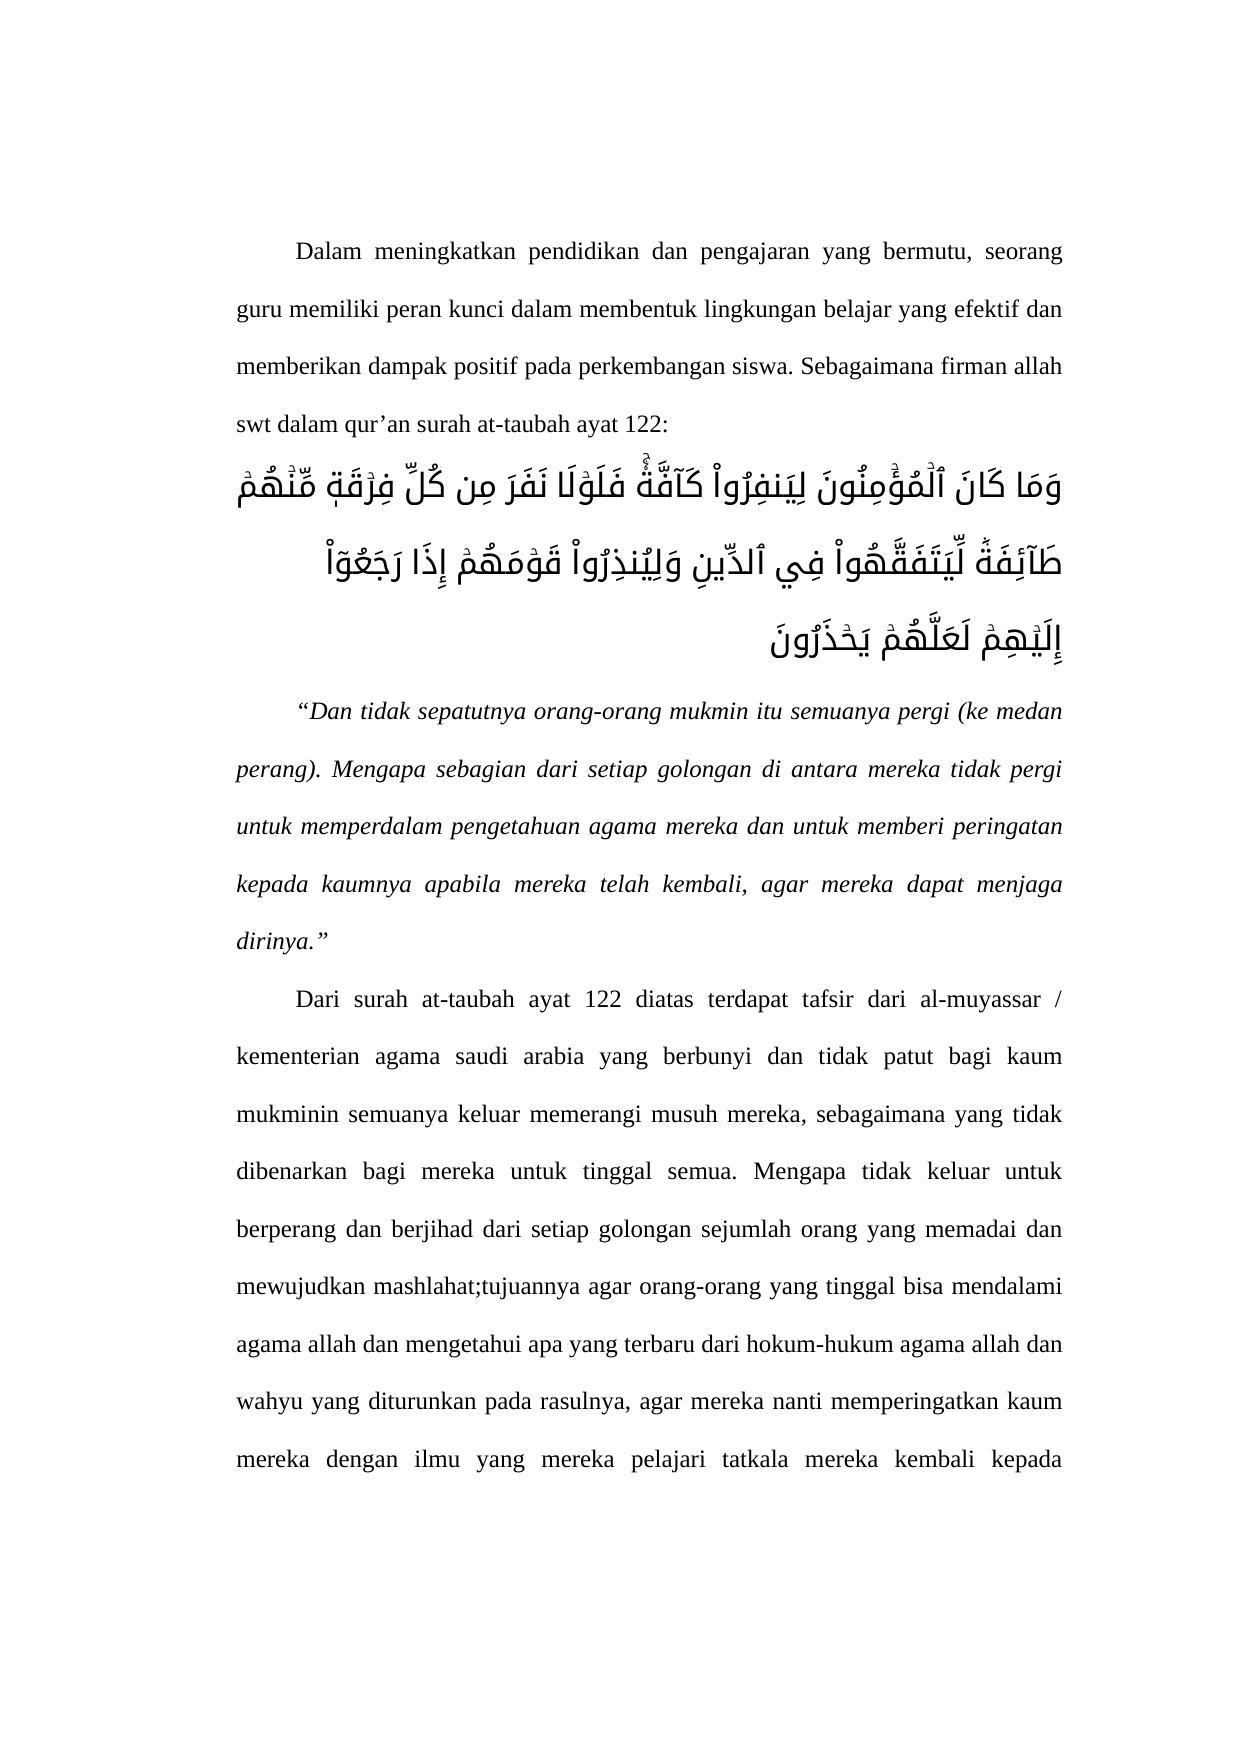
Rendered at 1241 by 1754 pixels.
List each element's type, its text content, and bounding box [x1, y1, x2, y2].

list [236, 984, 1063, 1472]
list Dalam meningkatkan pendidikan dan pengajaran yang bermutu, seorang guru memiliki peran kunci dalam membentuk lingkungan belajar yang efektif dan memberikan dampak positif pada perkembangan siswa. Sebagaimana firman allah swt dalam qur’an surah at-taubah ayat 122: [236, 236, 1063, 437]
list “Dan tidak sepatutnya orang-orang mukmin itu semuanya pergi (ke medan perang). Mengapa sebagian dari setiap golongan di antara mereka tidak pergi untuk memperdalam pengetahuan agama mereka dan untuk memberi peringatan kepada kaumnya apabila mereka telah kembali, agar mereka dapat menjaga dirinya.” [236, 696, 1063, 955]
list وَمَا كَانَ ٱلۡمُؤۡمِنُونَ لِيَنفِرُواْ كَآفَّةٗۚ فَلَوۡلَا نَفَرَ مِن كُلِّ فِرۡقَةٖ مِّنۡهُمۡ طَآئِفَةٞ لِّيَتَفَقَّهُواْ فِي ٱلدِّينِ وَلِيُنذِرُواْ قَوۡمَهُمۡ إِذَا رَجَعُوٓاْ إِلَيۡهِمۡ لَعَلَّهُمۡ يَحۡذَرُونَ [236, 466, 1063, 658]
